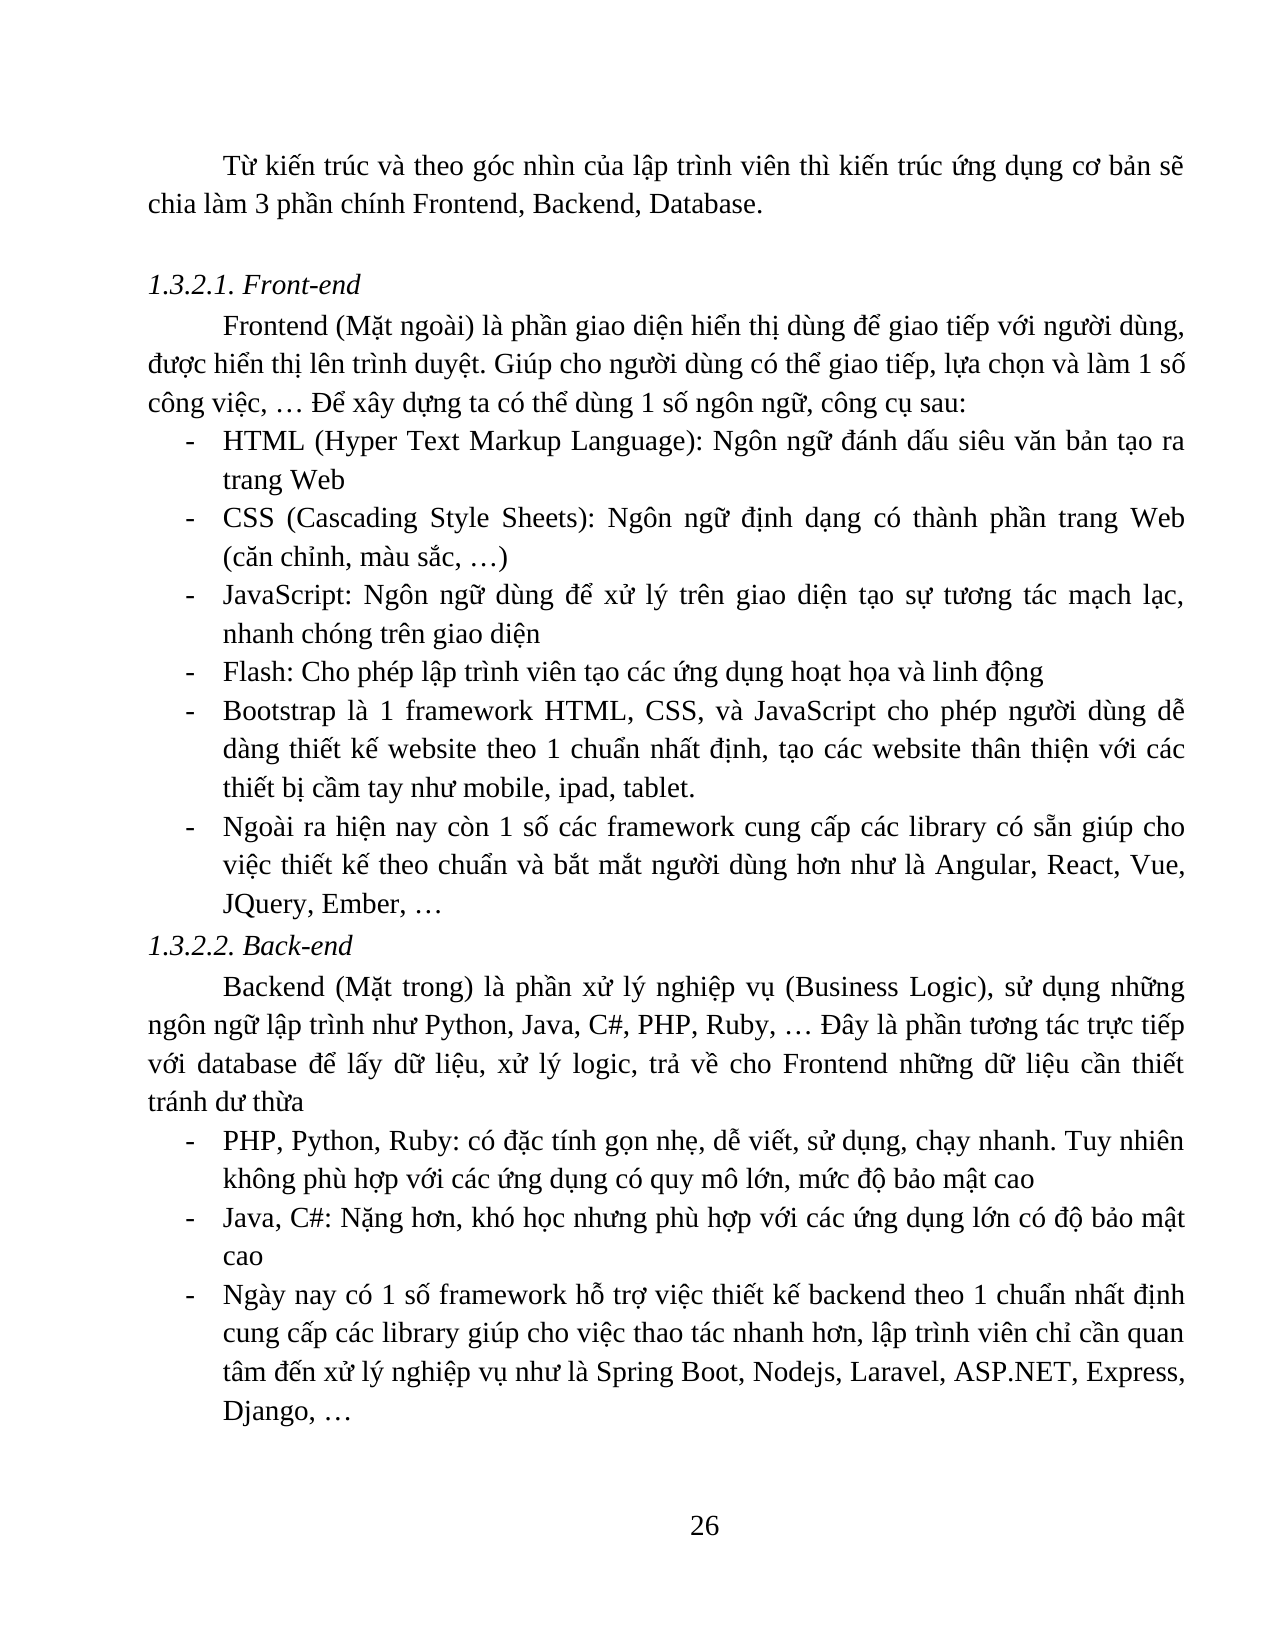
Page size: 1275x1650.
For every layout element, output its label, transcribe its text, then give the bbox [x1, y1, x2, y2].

list HTML (Hyper Text Markup Language): Ngôn ngữ đánh dấu siêu văn bản tạo ra trang Web [185, 423, 1186, 495]
list PHP, Python, Ruby: có đặc tính gọn nhẹ, dễ viết, sử dụng, chạy nhanh. Tuy nhiên không phù hợp với các ứng dụng có quy mô lớn, mức độ bảo mật cao [185, 1123, 1186, 1195]
text Frontend (Mặt ngoài) là phần giao diện hiển thị dùng để giao tiếp với người dùng, được hiển thị lên trình duyệt. Giúp cho người dùng có thể giao tiếp, lựa chọn và làm 1 số công việc, … Để xây dựng ta có thể dùng 1 số ngôn ngữ, công cụ sau: [148, 308, 1186, 418]
list Ngày nay có 1 số framework hỗ trợ việc thiết kế backend theo 1 chuẩn nhất định cung cấp các library giúp cho việc thao tác nhanh hơn, lập trình viên chỉ cần quan tâm đến xử lý nghiệp vụ như là Spring Boot, Nodejs, Laravel, ASP.NET, Express, Django, … [185, 1277, 1186, 1426]
list JavaScript: Ngôn ngữ dùng để xử lý trên giao diện tạo sự tương tác mạch lạc, nhanh chóng trên giao diện [185, 577, 1186, 649]
subtitle 1.3.2.2. Back-end [148, 928, 1186, 962]
text Từ kiến trúc và theo góc nhìn của lập trình viên thì kiến trúc ứng dụng cơ bản sẽ chia làm 3 phần chính Frontend, Backend, Database. [148, 148, 1186, 220]
text Backend (Mặt trong) là phần xử lý nghiệp vụ (Business Logic), sử dụng những ngôn ngữ lập trình như Python, Java, C#, PHP, Ruby, … Đây là phần tương tác trực tiếp với database để lấy dữ liệu, xử lý logic, trả về cho Frontend những dữ liệu cần thiết tránh dư thừa [148, 969, 1186, 1118]
subtitle 1.3.2.1. Front-end [148, 267, 1186, 301]
list CSS (Cascading Style Sheets): Ngôn ngữ định dạng có thành phần trang Web (căn chỉnh, màu sắc, …) [185, 500, 1186, 572]
list Flash: Cho phép lập trình viên tạo các ứng dụng hoạt họa và linh động [185, 654, 1186, 688]
list Java, C#: Nặng hơn, khó học nhưng phù hợp với các ứng dụng lớn có độ bảo mật cao [185, 1200, 1186, 1272]
list Ngoài ra hiện nay còn 1 số các framework cung cấp các library có sẵn giúp cho việc thiết kế theo chuẩn và bắt mắt người dùng hơn như là Angular, React, Vue, JQuery, Ember, … [185, 842, 1186, 919]
list Bootstrap là 1 framework HTML, CSS, và JavaScript cho phép người dùng dễ dàng thiết kế website theo 1 chuẩn nhất định, tạo các website thân thiện với các thiết bị cầm tay như mobile, ipad, tablet. [185, 727, 1186, 804]
